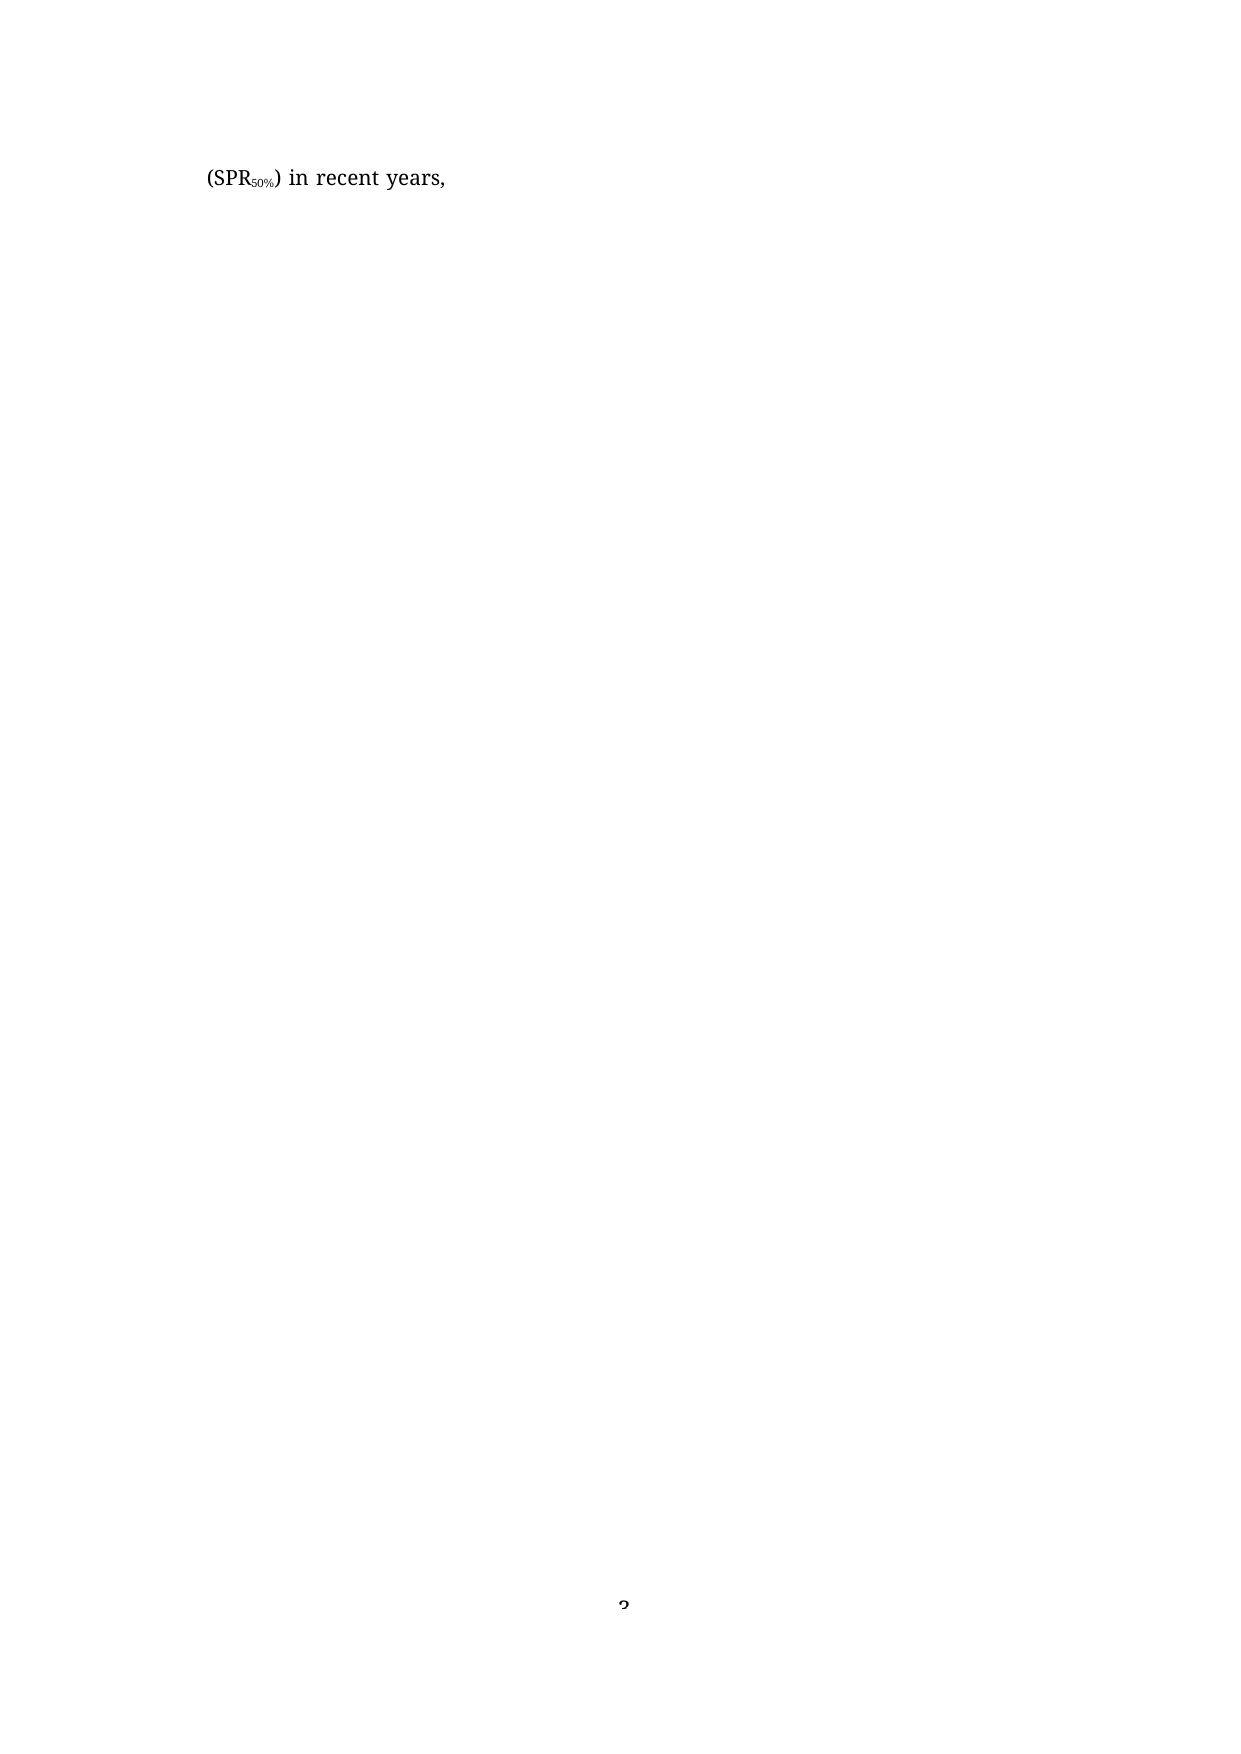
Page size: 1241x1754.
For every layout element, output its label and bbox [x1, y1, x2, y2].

text [206, 164, 1037, 191]
